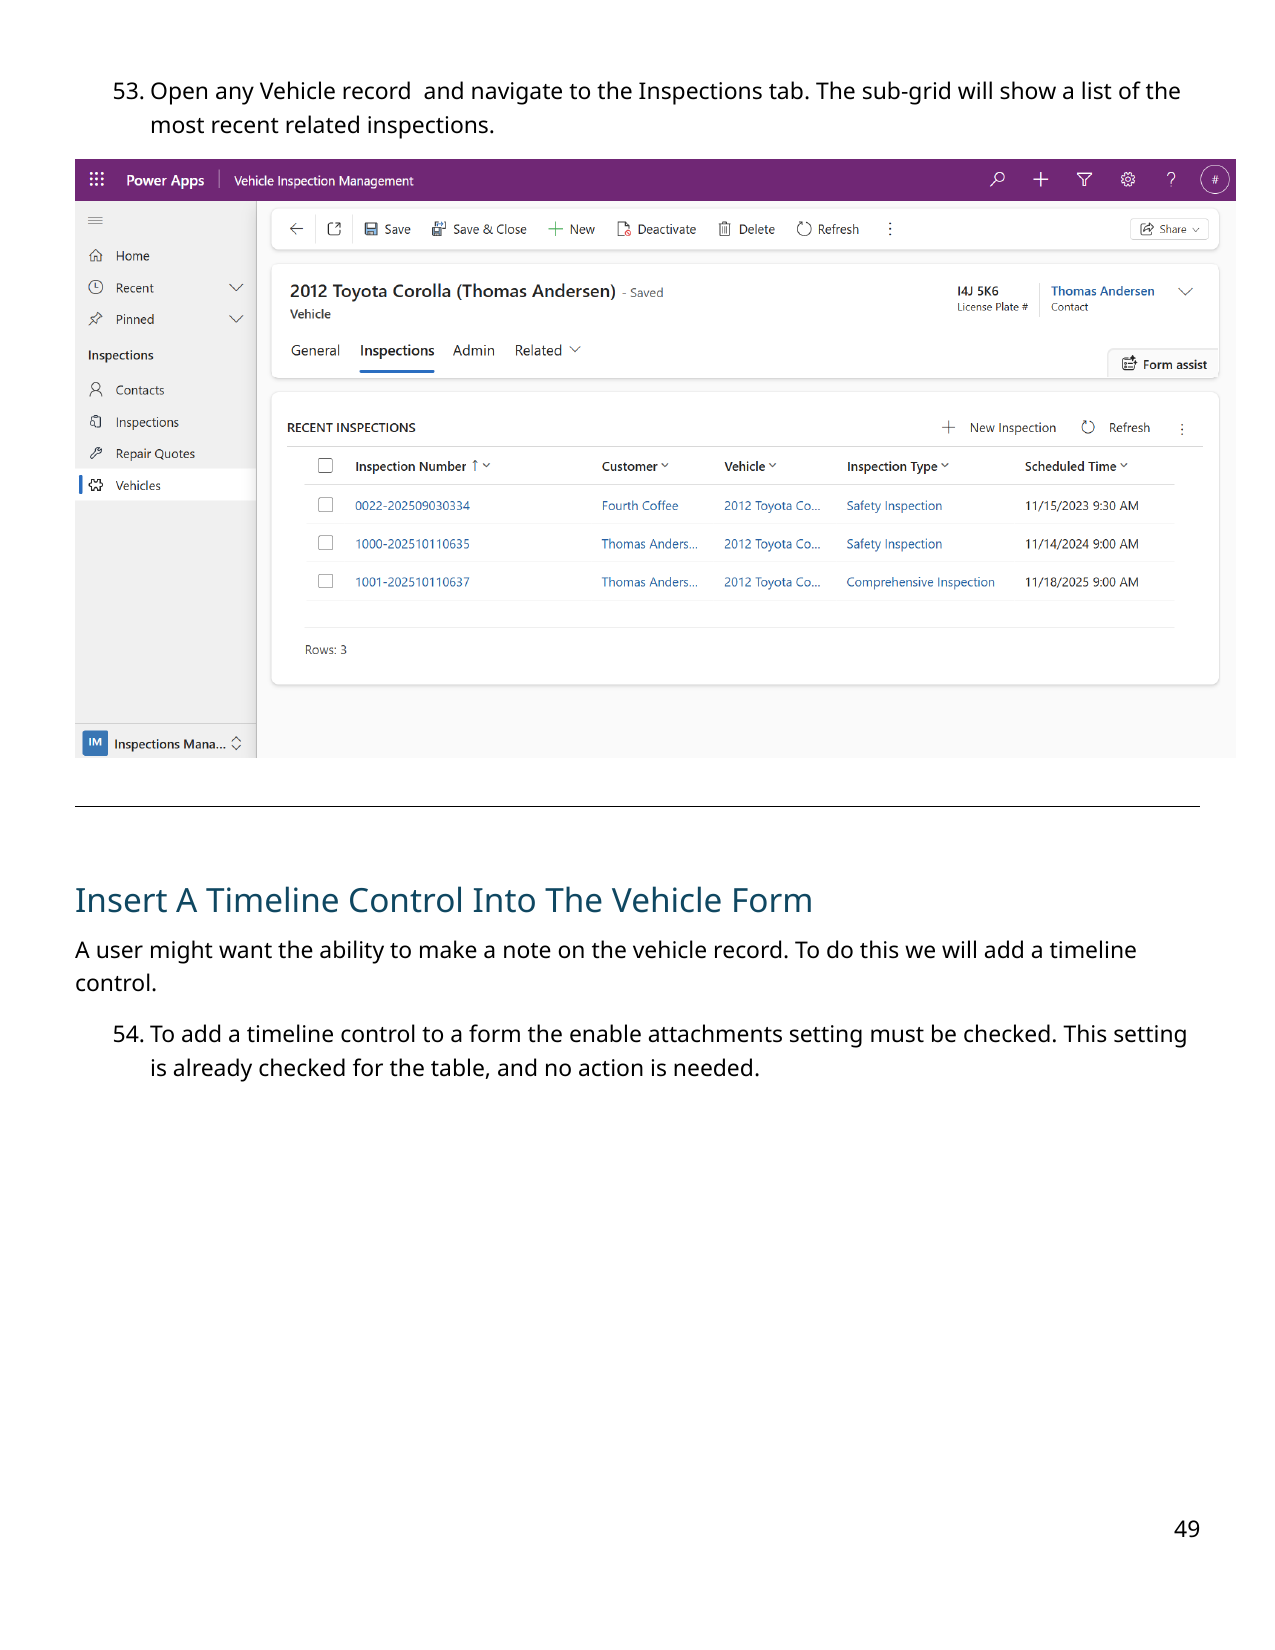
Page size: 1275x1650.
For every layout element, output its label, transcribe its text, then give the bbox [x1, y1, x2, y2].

text A user might want the ability to make a note on the vehicle record. To do this we will add a timeline control. [75, 934, 1200, 999]
picture [75, 159, 1236, 758]
list Open any Vehicle record and navigate to the Inspections tab. The sub-grid will show a list of the most recent related inspections. [112, 75, 1200, 140]
subtitle Insert A Timeline Control Into The Vehicle Form [75, 876, 1200, 922]
list To add a timeline control to a form the enable attachments setting must be checked. This setting is already checked for the table, and no action is needed. [112, 1018, 1200, 1083]
